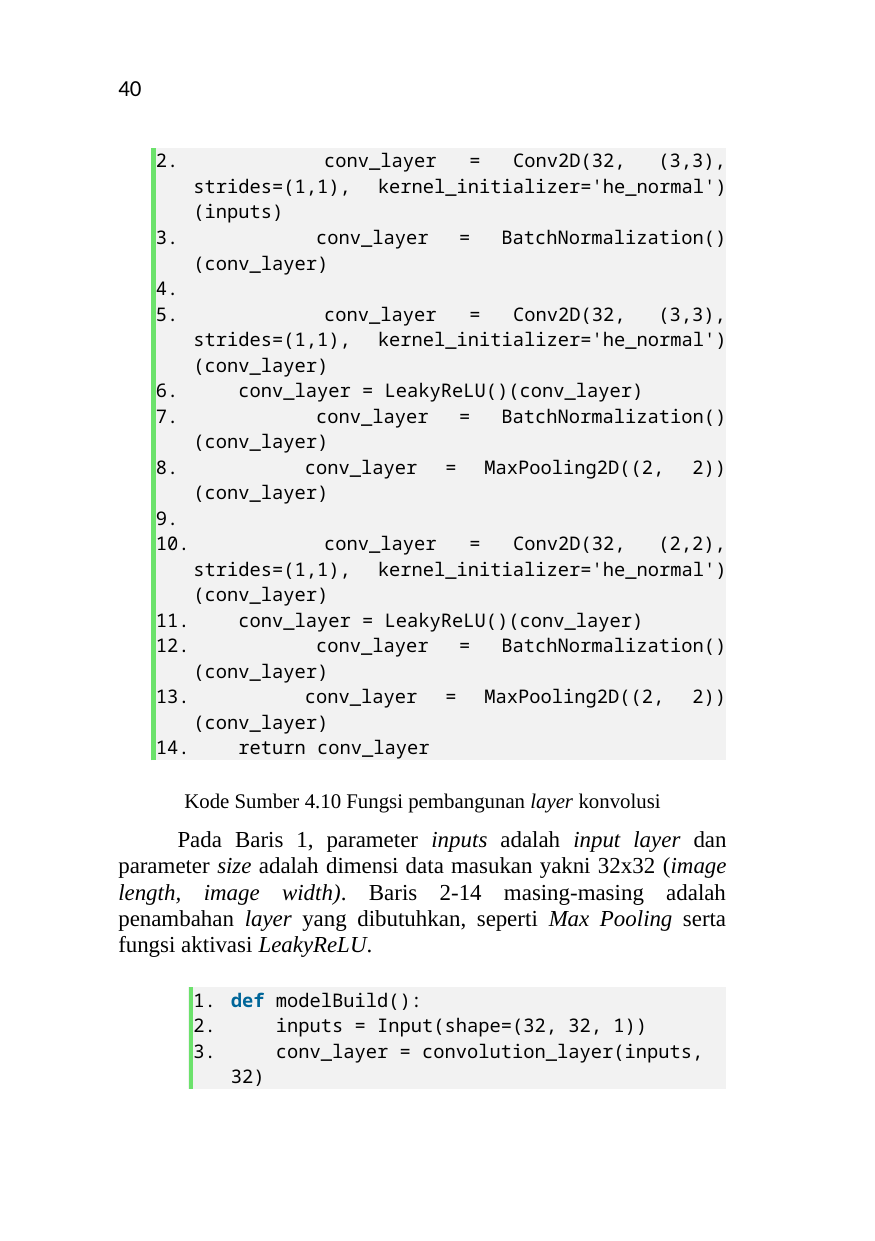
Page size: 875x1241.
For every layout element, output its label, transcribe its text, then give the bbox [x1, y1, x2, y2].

list conv_layer = LeakyReLU()(conv_layer) [156, 607, 726, 633]
text Kode Sumber 4.10 Fungsi pembangunan layer konvolusi [118, 789, 726, 813]
list conv_layer = BatchNormalization()(conv_layer) [156, 633, 726, 684]
list conv_layer = Conv2D(32, (2,2), strides=(1,1), kernel_initializer='he_normal')(conv_layer) [156, 531, 726, 607]
list conv_layer = Conv2D(32, (3,3), strides=(1,1), kernel_initializer='he_normal')(conv_layer) [156, 301, 726, 377]
list conv_layer = Conv2D(32, (3,3), strides=(1,1), kernel_initializer='he_normal')(inputs) [156, 148, 726, 224]
text Pada Baris 1, parameter inputs adalah input layer dan parameter size adalah dimensi data masukan yakni 32x32 (image length, image width). Baris 2-14 masing-masing adalah penambahan layer yang dibutuhkan, seperti Max Pooling serta fungsi aktivasi LeakyReLU. [118, 826, 726, 958]
list conv_layer = MaxPooling2D((2, 2))(conv_layer) [156, 454, 726, 505]
list inputs = Input(shape=(32, 32, 1)) [193, 1012, 726, 1038]
list conv_layer = convolution_layer(inputs, 32) [193, 1038, 726, 1089]
list conv_layer = BatchNormalization()(conv_layer) [156, 224, 726, 275]
list return conv_layer [156, 735, 726, 760]
list def modelBuild(): [193, 987, 726, 1012]
list conv_layer = BatchNormalization()(conv_layer) [156, 403, 726, 454]
list conv_layer = LeakyReLU()(conv_layer) [156, 377, 726, 403]
list conv_layer = MaxPooling2D((2, 2))(conv_layer) [156, 684, 726, 735]
